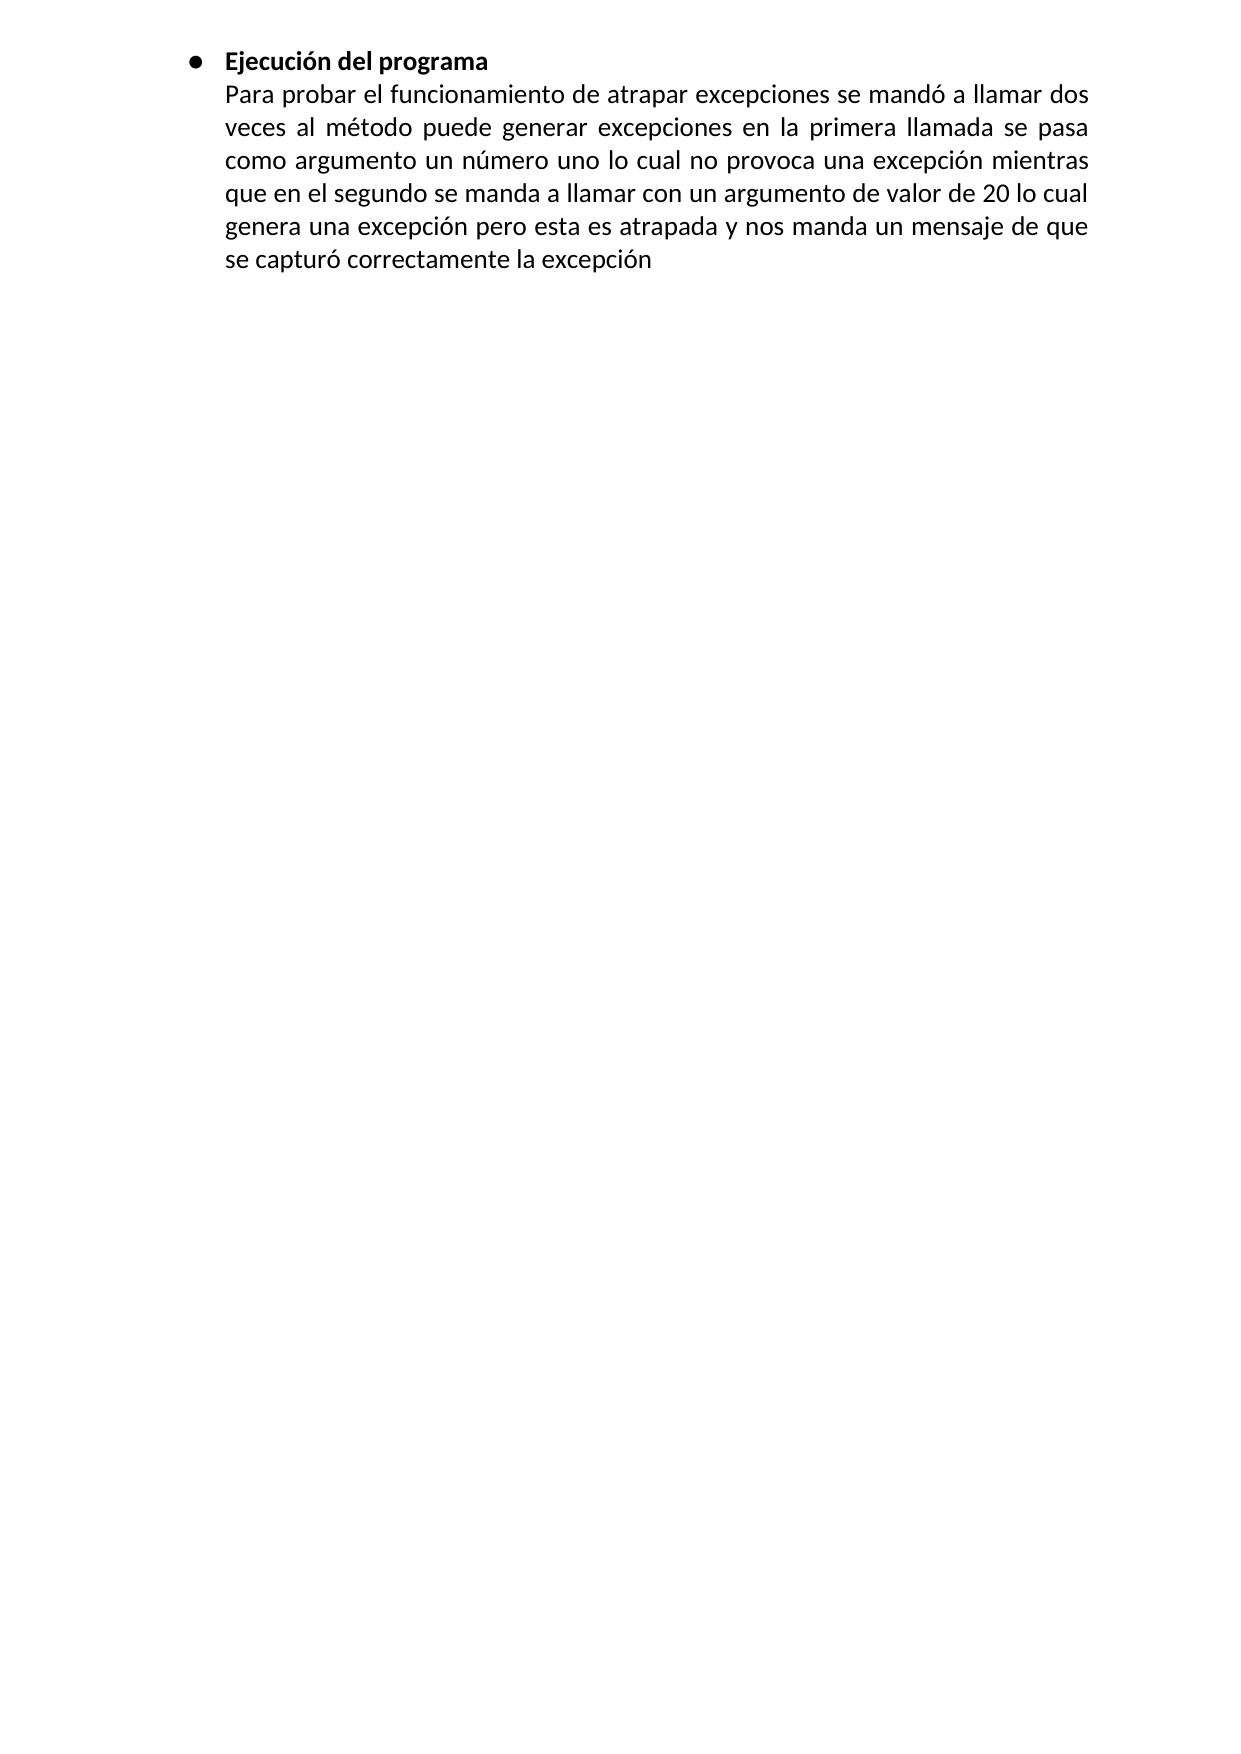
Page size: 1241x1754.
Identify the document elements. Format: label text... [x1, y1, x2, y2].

text Para probar el funcionamiento de atrapar excepciones se mandó a llamar dos veces al método puede generar excepciones en la primera llamada se pasa como argumento un número uno lo cual no provoca una excepción mientras que en el segundo se manda a llamar con un argumento de valor de 20 lo cual genera una excepción pero esta es atrapada y nos manda un mensaje de que se capturó correctamente la excepción [225, 77, 1090, 275]
list Ejecución del programa [187, 44, 1090, 77]
